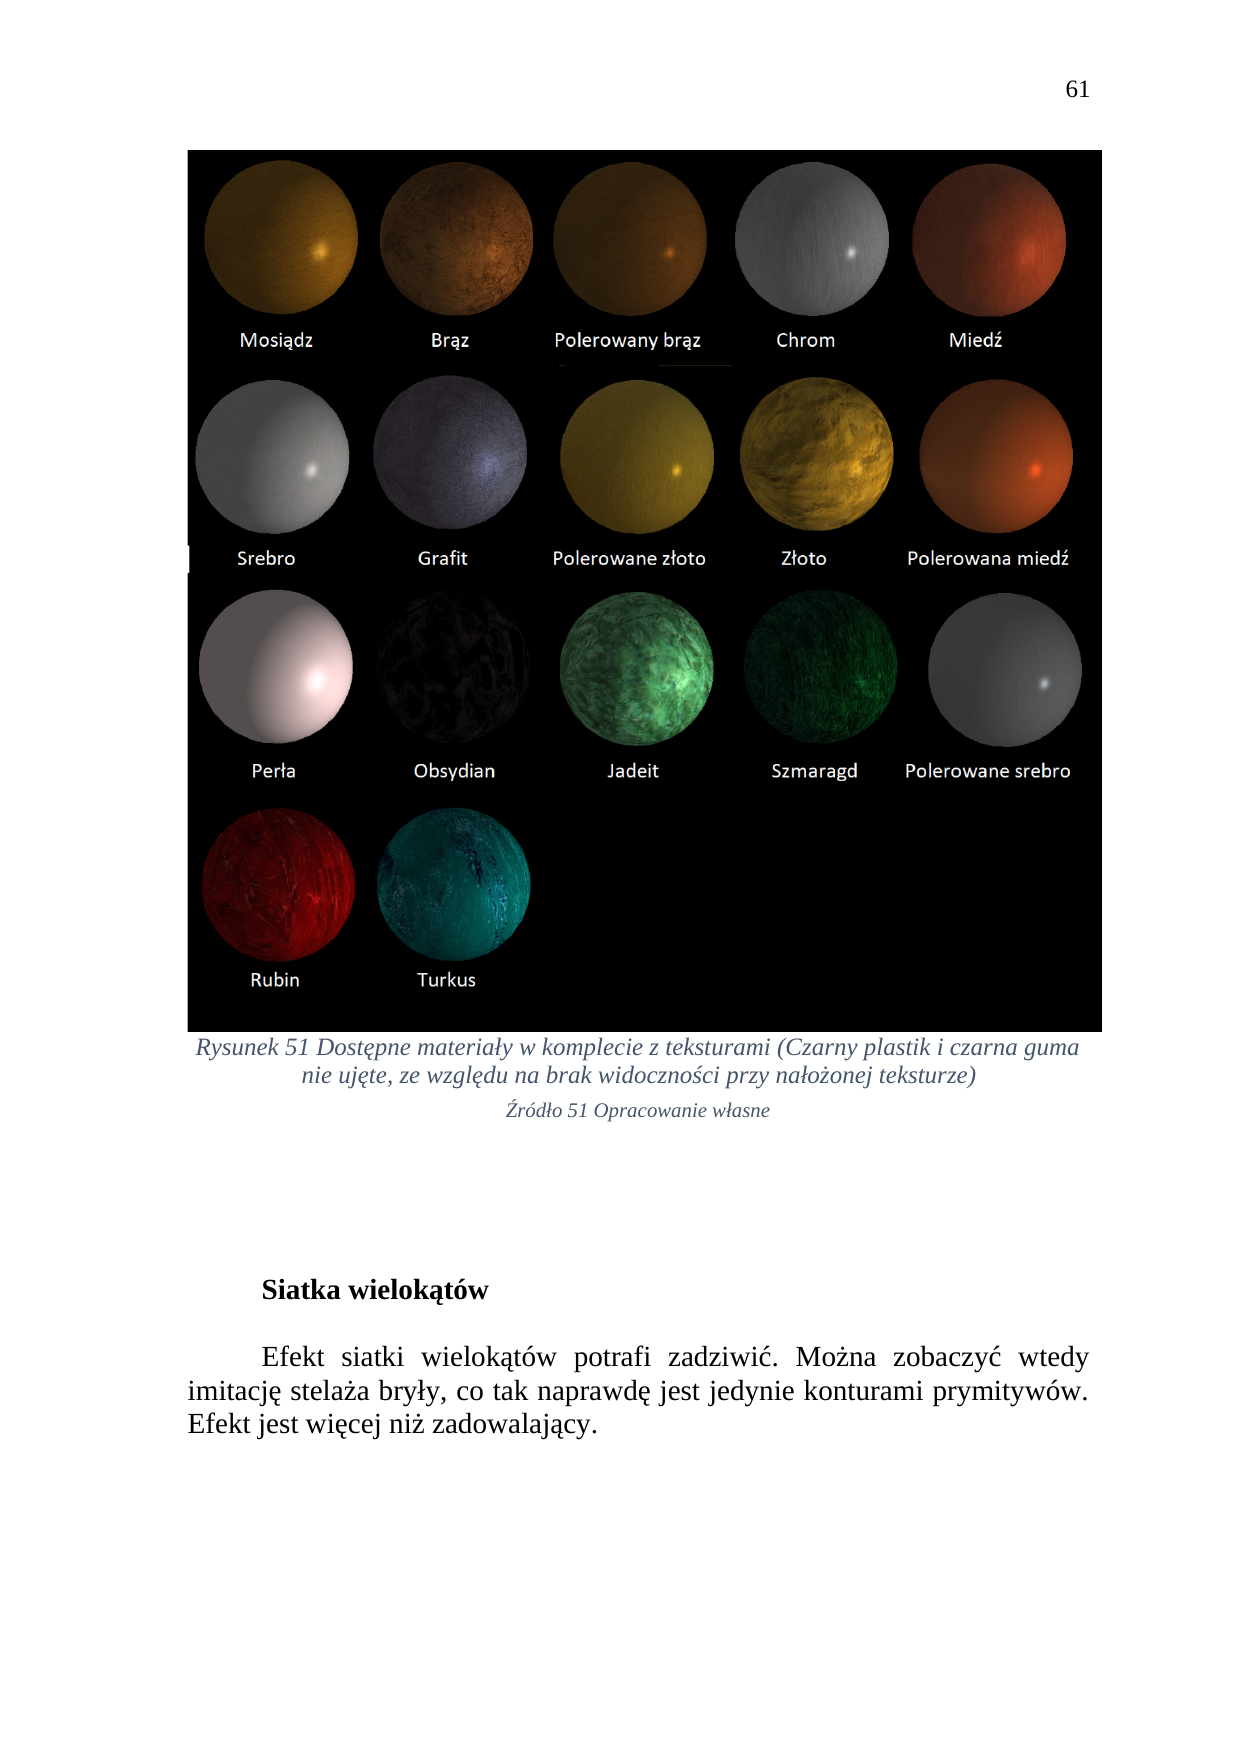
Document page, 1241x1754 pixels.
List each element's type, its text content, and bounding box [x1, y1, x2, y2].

picture [187, 150, 1102, 1032]
text Efekt siatki wielokątów potrafi zadziwić. Można zobaczyć wtedy imitację stelaża bryły, co tak naprawdę jest jedynie konturami prymitywów. Efekt jest więcej niż zadowalający. [187, 1339, 1090, 1440]
text Siatka wielokątów [187, 1272, 1090, 1306]
text Źródło 51 Opracowanie własne [187, 1098, 1090, 1122]
text Rysunek 51 Dostępne materiały w komplecie z teksturami (Czarny plastik i czarna guma nie ujęte, ze względu na brak widoczności przy nałożonej teksturze) [187, 1032, 1090, 1089]
